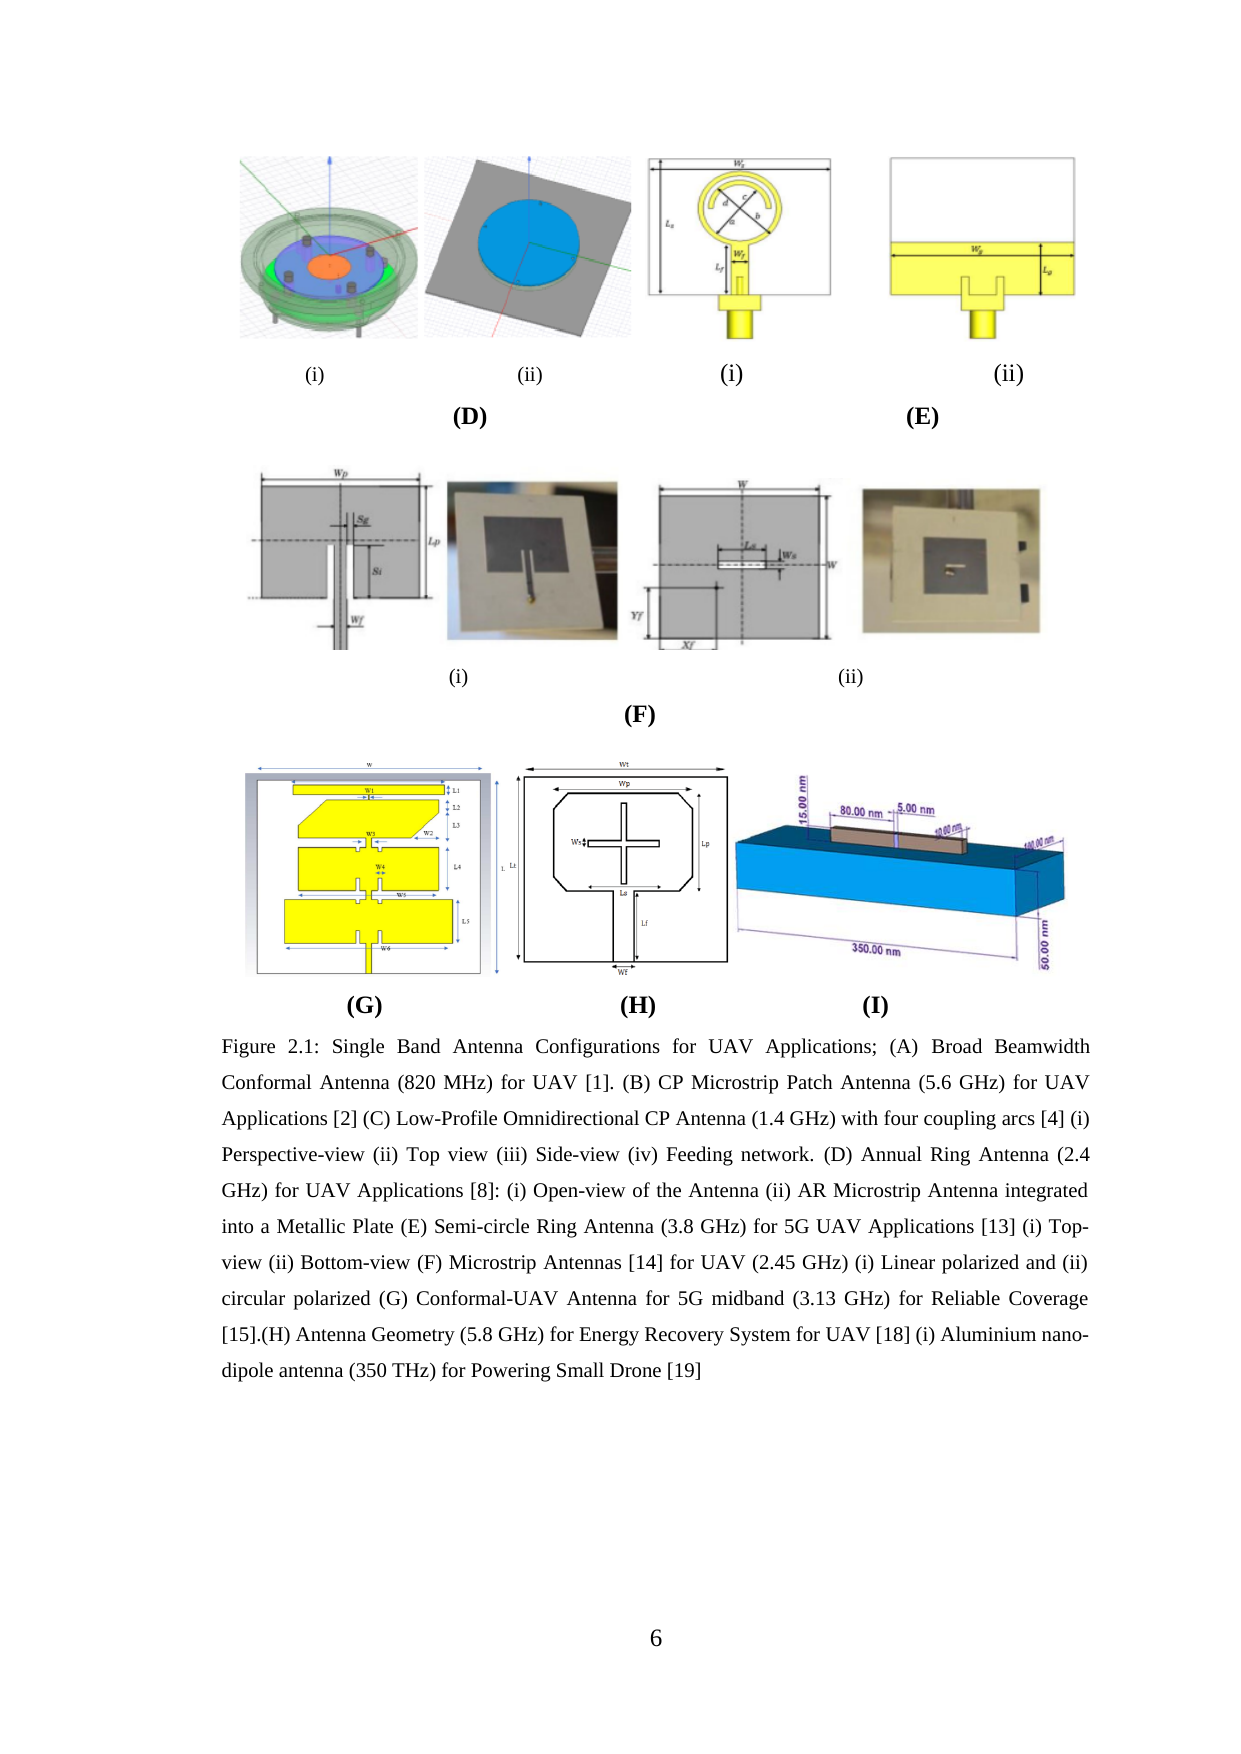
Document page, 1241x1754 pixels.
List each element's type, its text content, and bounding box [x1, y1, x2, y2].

picture [245, 460, 1066, 650]
picture [243, 759, 1069, 977]
text (G) (H) (I) [221, 991, 1090, 1019]
text (i) (ii) [221, 663, 1090, 688]
text (D) (E) [221, 401, 1090, 430]
text Figure 2.1: Single Band Antenna Configurations for UAV Applications; (A) Broad Beamwidth Conformal Antenna (820 MHz) for UAV [1]. (B) CP Microstrip Patch Antenna (5.6 GHz) for UAV Applications [2] (C) Low-Profile Omnidirectional CP Antenna (1.4 GHz) with four coupling arcs [4] (i) Perspective-view (ii) Top view (iii) Side-view (iv) Feeding network. (D) Annual Ring Antenna (2.4 GHz) for UAV Applications [8]: (i) Open-view of the Antenna (ii) AR Microstrip Antenna integrated into a Metallic Plate (E) Semi-circle Ring Antenna (3.8 GHz) for 5G UAV Applications [13] (i) Top-view (ii) Bottom-view (F) Microstrip Antennas [14] for UAV (2.45 GHz) (i) Linear polarized and (ii) circular polarized (G) Conformal-UAV Antenna for 5G midband (3.13 GHz) for Reliable Coverage [15].(H) Antenna Geometry (5.8 GHz) for Energy Recovery System for UAV [18] (i) Aluminium nano-dipole antenna (350 THz) for Powering Small Drone [19] [221, 1034, 1090, 1382]
text (i) (ii) (i) (ii) [221, 358, 1090, 387]
text (F) [555, 699, 1090, 728]
picture [231, 150, 1081, 344]
